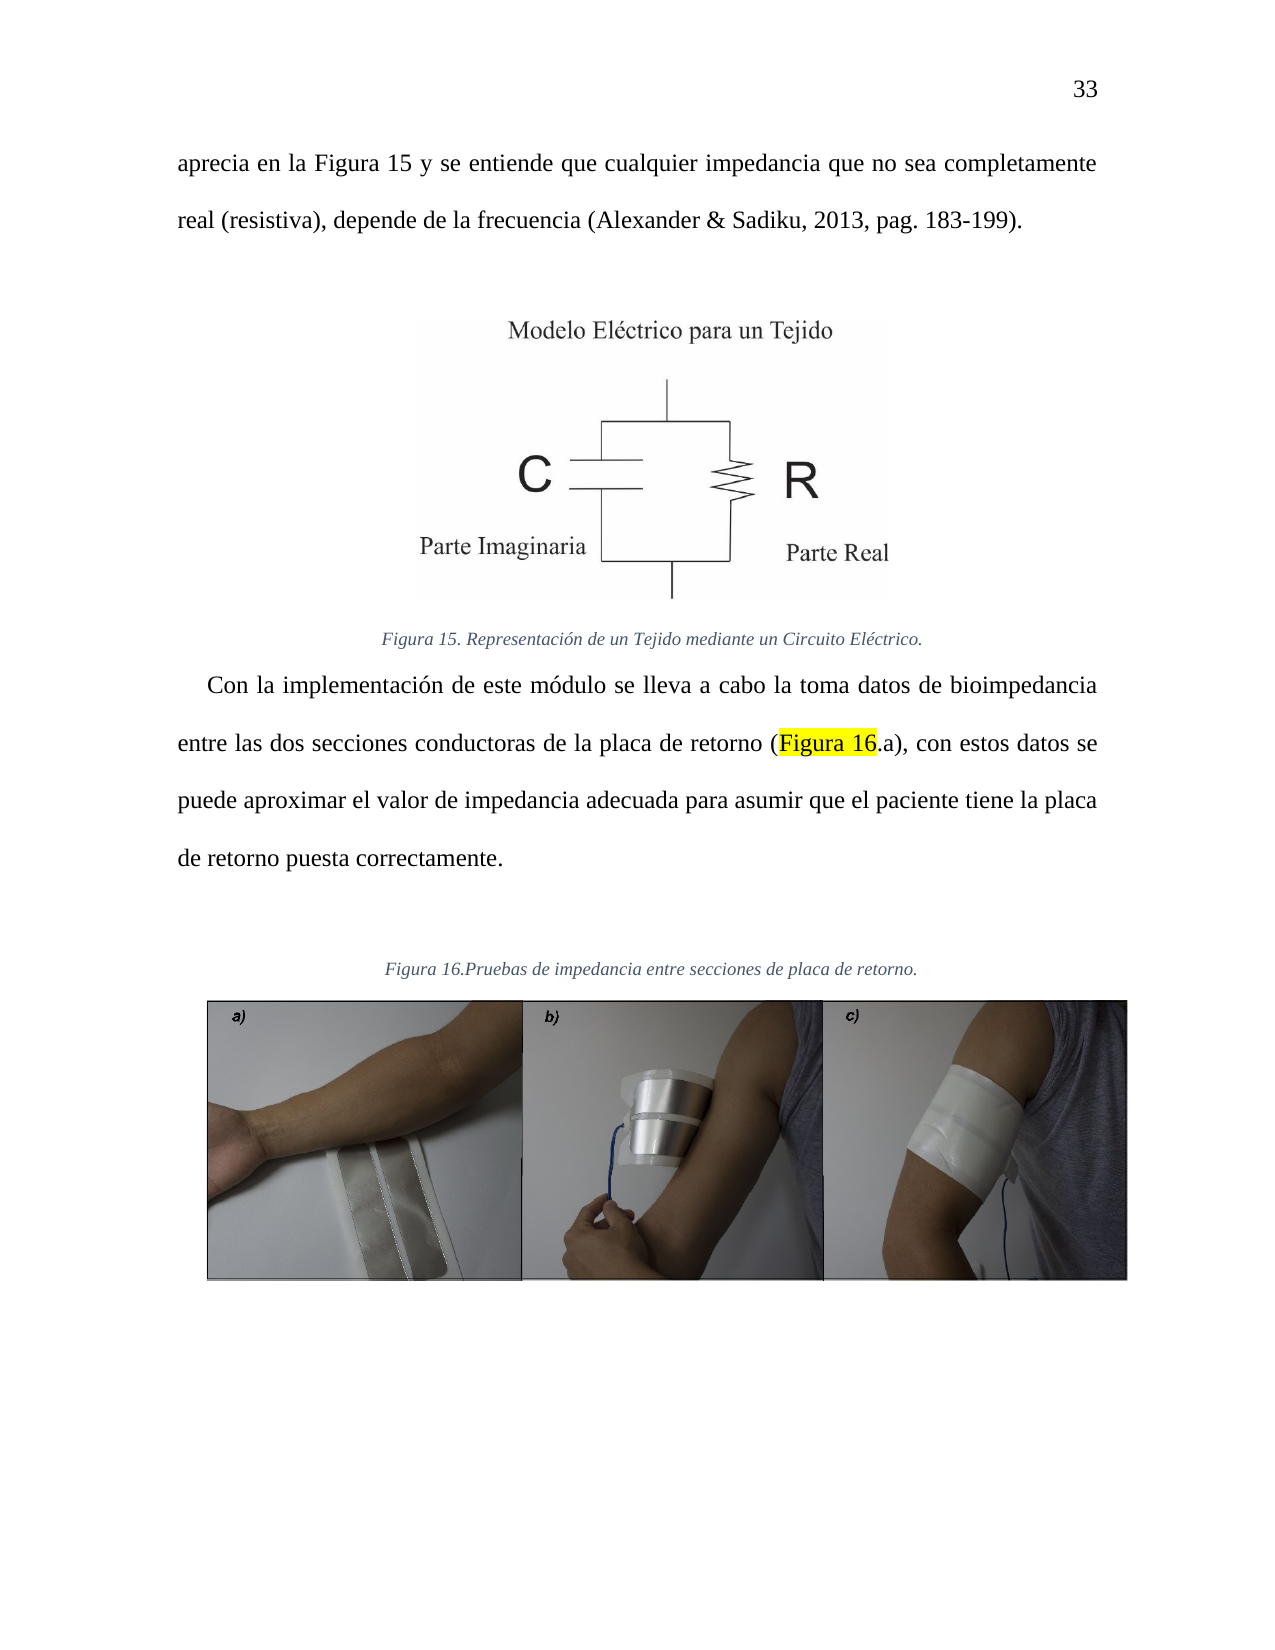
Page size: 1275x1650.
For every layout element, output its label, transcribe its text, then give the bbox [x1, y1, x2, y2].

picture [416, 320, 889, 599]
text Con la implementación de este módulo se lleva a cabo la toma datos de bioimpedancia entre las dos secciones conductoras de la placa de retorno (Figura 16.a), con estos datos se puede aproximar el valor de impedancia adecuada para asumir que el paciente tiene la placa de retorno puesta correctamente. [177, 670, 1098, 871]
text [177, 148, 1098, 234]
picture [206, 1000, 1128, 1281]
